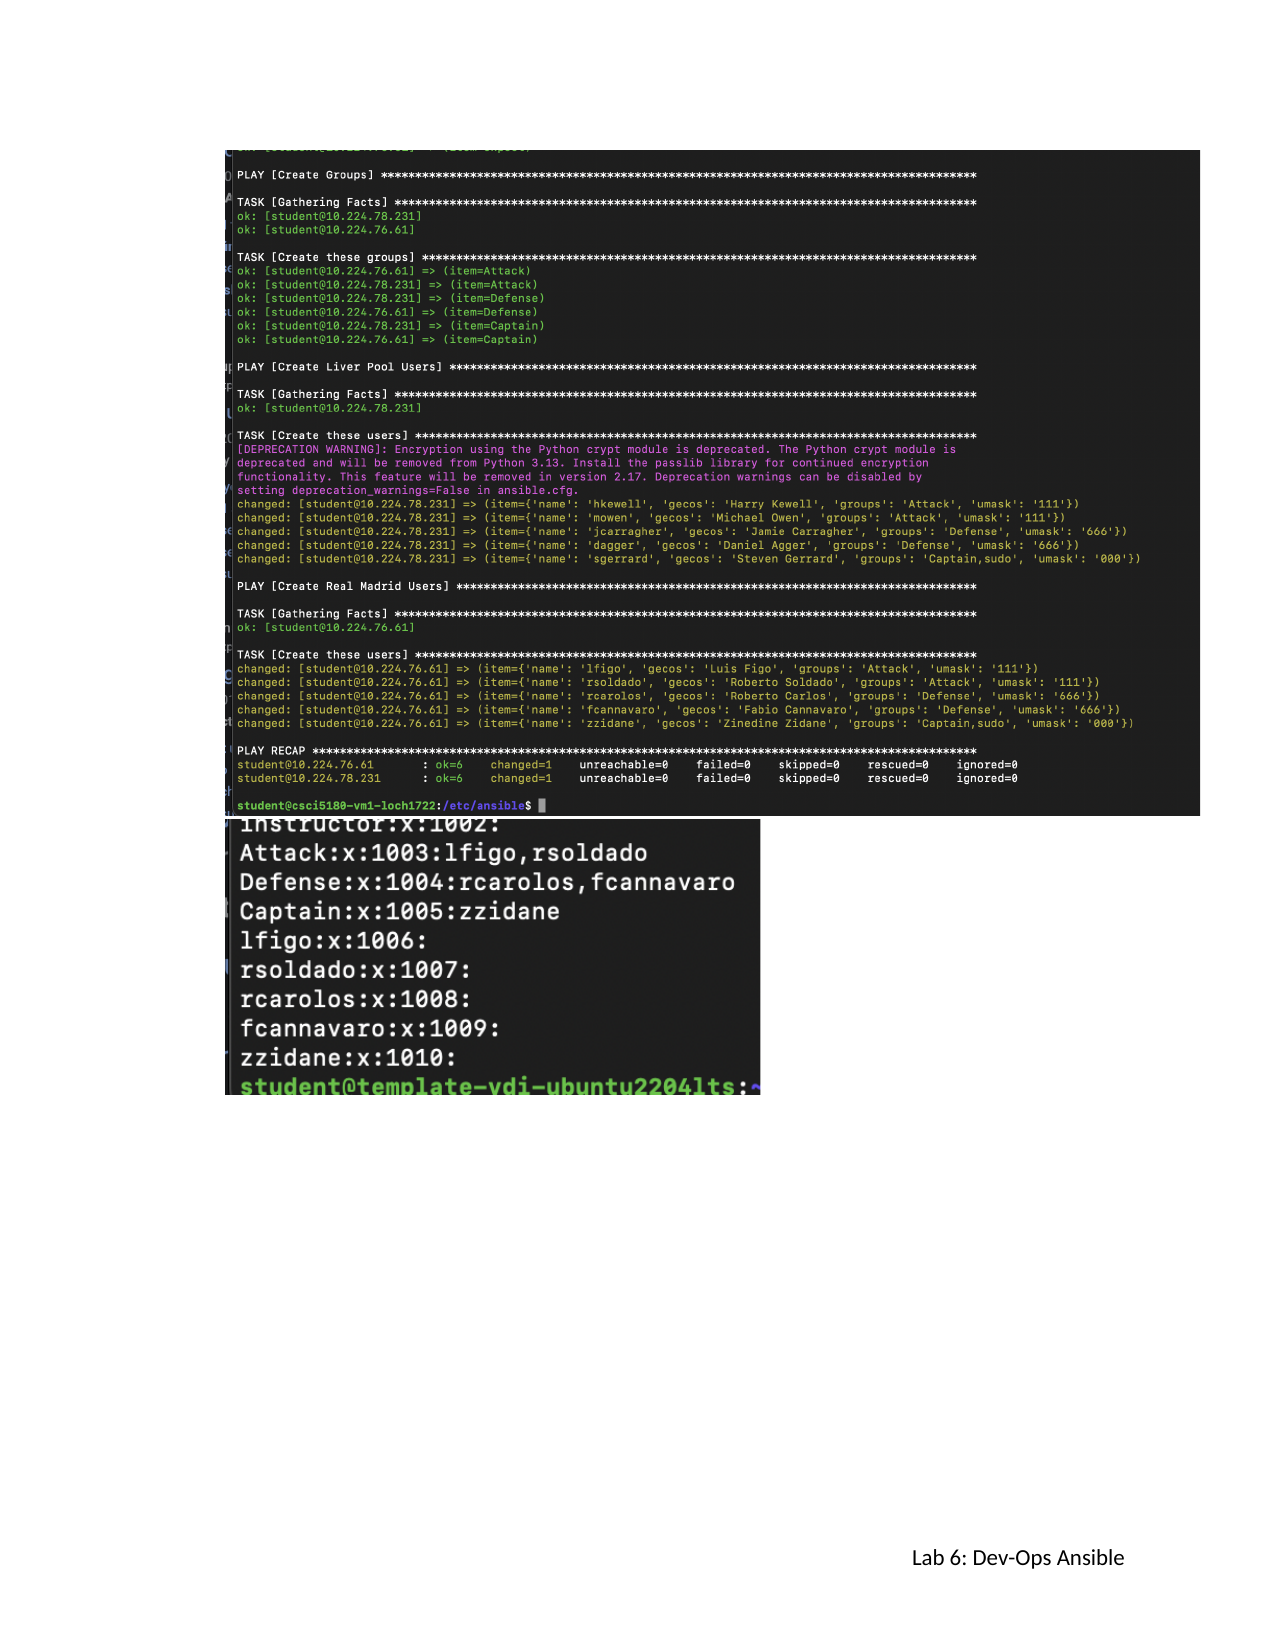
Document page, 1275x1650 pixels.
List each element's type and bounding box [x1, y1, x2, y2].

picture [225, 150, 1200, 816]
picture [225, 819, 761, 1095]
